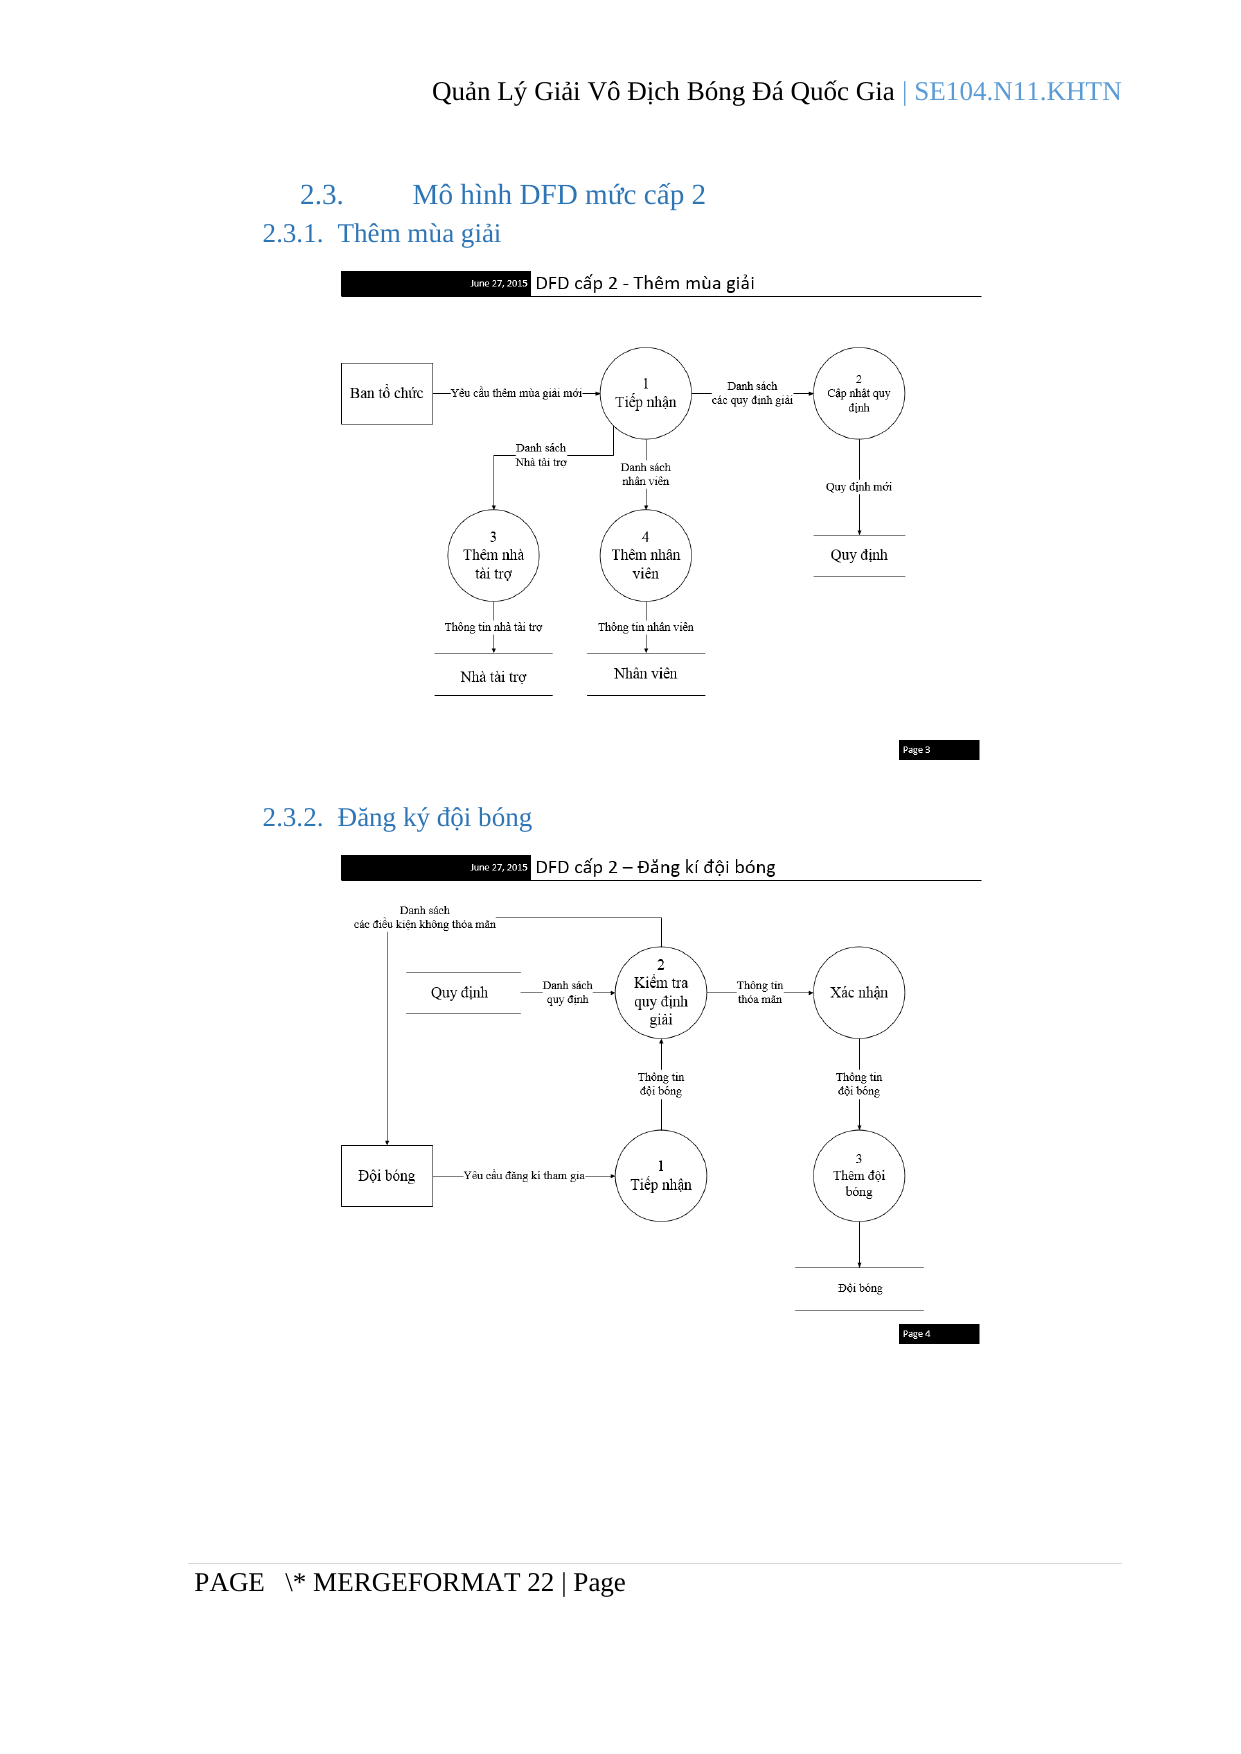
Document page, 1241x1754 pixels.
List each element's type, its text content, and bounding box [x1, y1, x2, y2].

subtitle Thêm mùa giải [262, 217, 1122, 248]
subtitle Đăng ký đội bóng [262, 801, 1122, 832]
subtitle Mô hình DFD mức cấp 2 [300, 177, 1122, 211]
picture [187, 834, 1133, 1367]
picture [187, 250, 1133, 783]
